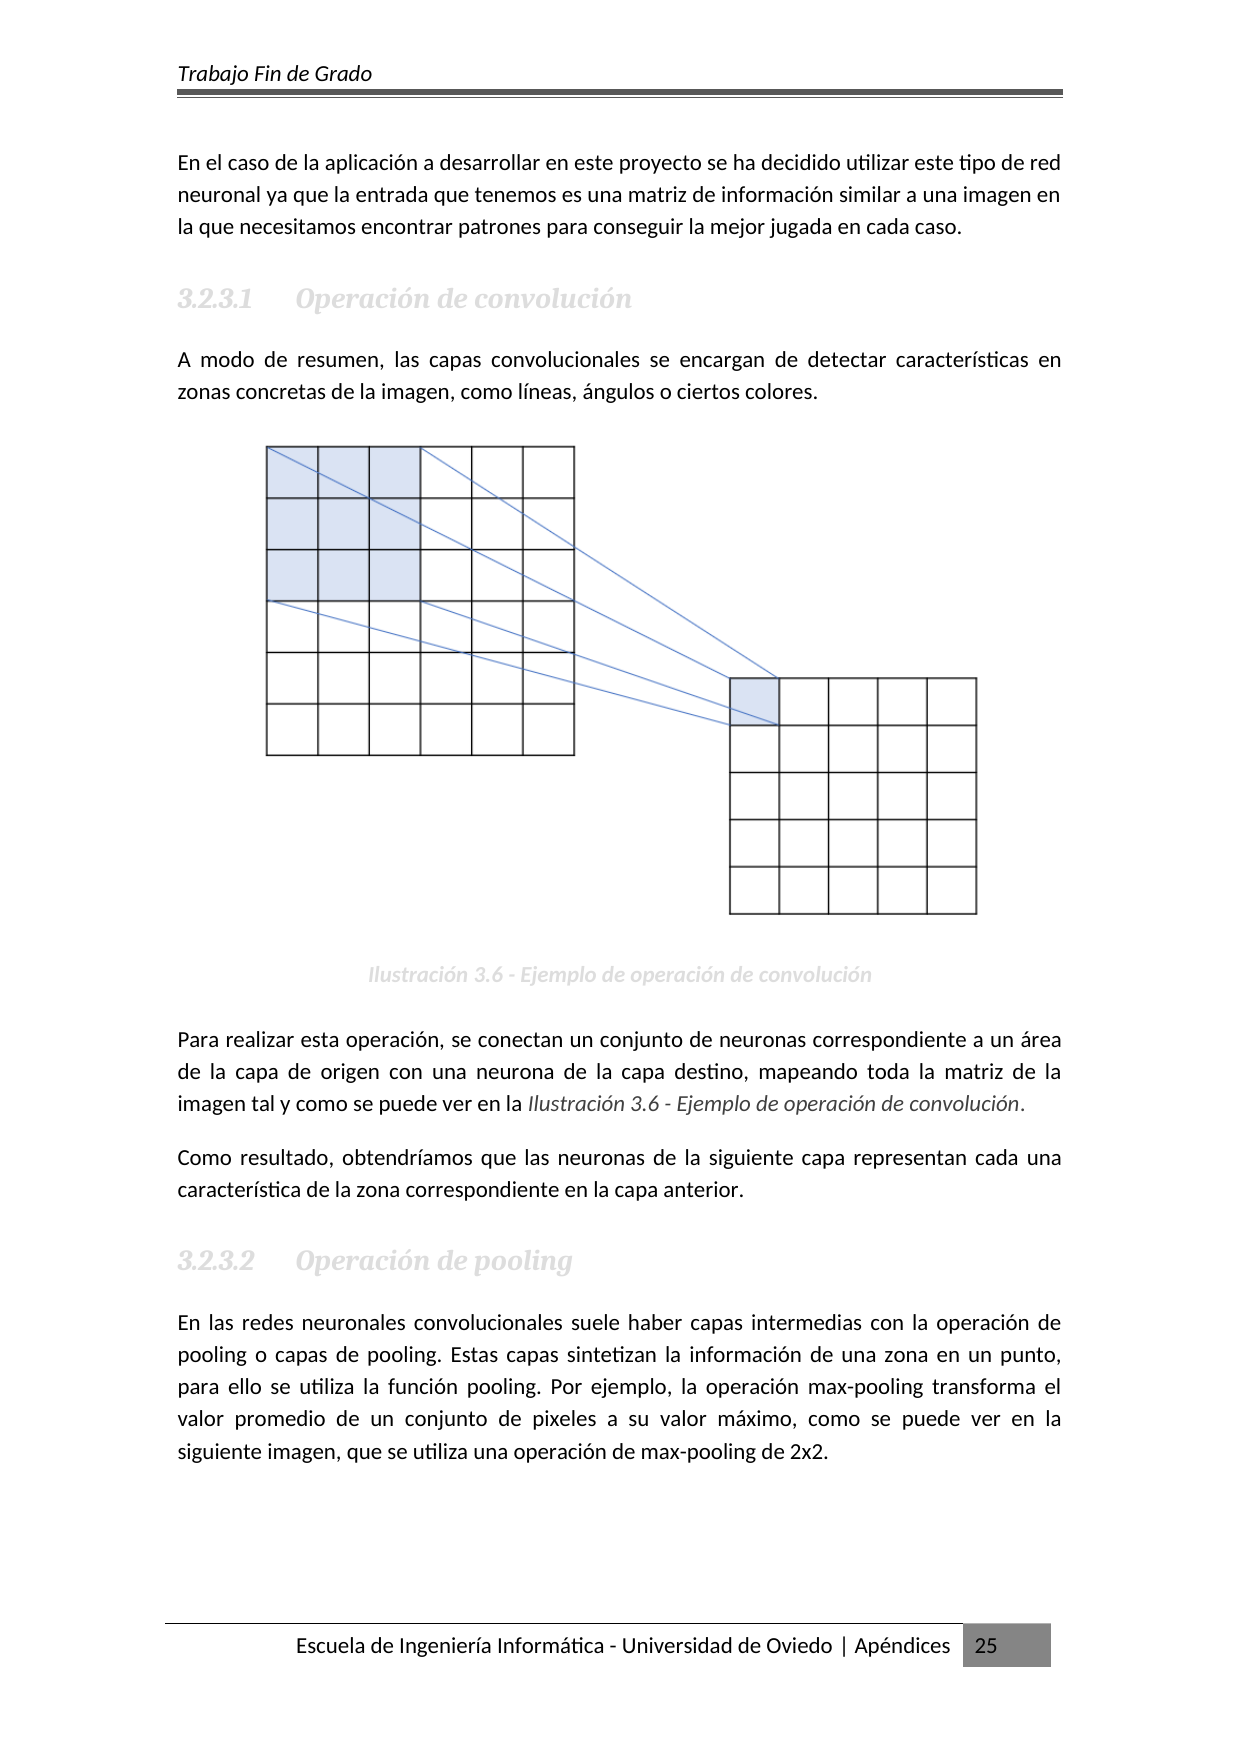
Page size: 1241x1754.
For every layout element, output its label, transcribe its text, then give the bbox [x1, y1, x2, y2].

text A modo de resumen, las capas convolucionales se encargan de detectar características en zonas concretas de la imagen, como líneas, ángulos o ciertos colores. [177, 345, 1063, 406]
subtitle Operación de pooling [177, 1244, 1063, 1278]
text En el caso de la aplicación a desarrollar en este proyecto se ha decidido utilizar este tipo de red neuronal ya que la entrada que tenemos es una matriz de información similar a una imagen en la que necesitamos encontrar patrones para conseguir la mejor jugada en cada caso. [177, 148, 1063, 240]
text Para realizar esta operación, se conectan un conjunto de neuronas correspondiente a un área de la capa de origen con una neurona de la capa destino, mapeando toda la matriz de la imagen tal y como se puede ver en la Ilustración 3.6 - Ejemplo de operación de convolución. [177, 1025, 1063, 1118]
subtitle Operación de convolución [177, 282, 1063, 315]
text En las redes neuronales convolucionales suele haber capas intermedias con la operación de pooling o capas de pooling. Estas capas sintetizan la información de una zona en un punto, para ello se utiliza la función pooling. Por ejemplo, la operación max-pooling transforma el valor promedio de un conjunto de pixeles a su valor máximo, como se puede ver en la siguiente imagen, que se utiliza una operación de max-pooling de 2x2. [177, 1308, 1063, 1465]
text Como resultado, obtendríamos que las neuronas de la siguiente capa representan cada una característica de la zona correspondiente en la capa anterior. [177, 1143, 1063, 1203]
text Ilustración 3.6 - Ejemplo de operación de convolución [177, 960, 1063, 988]
picture [252, 430, 989, 935]
